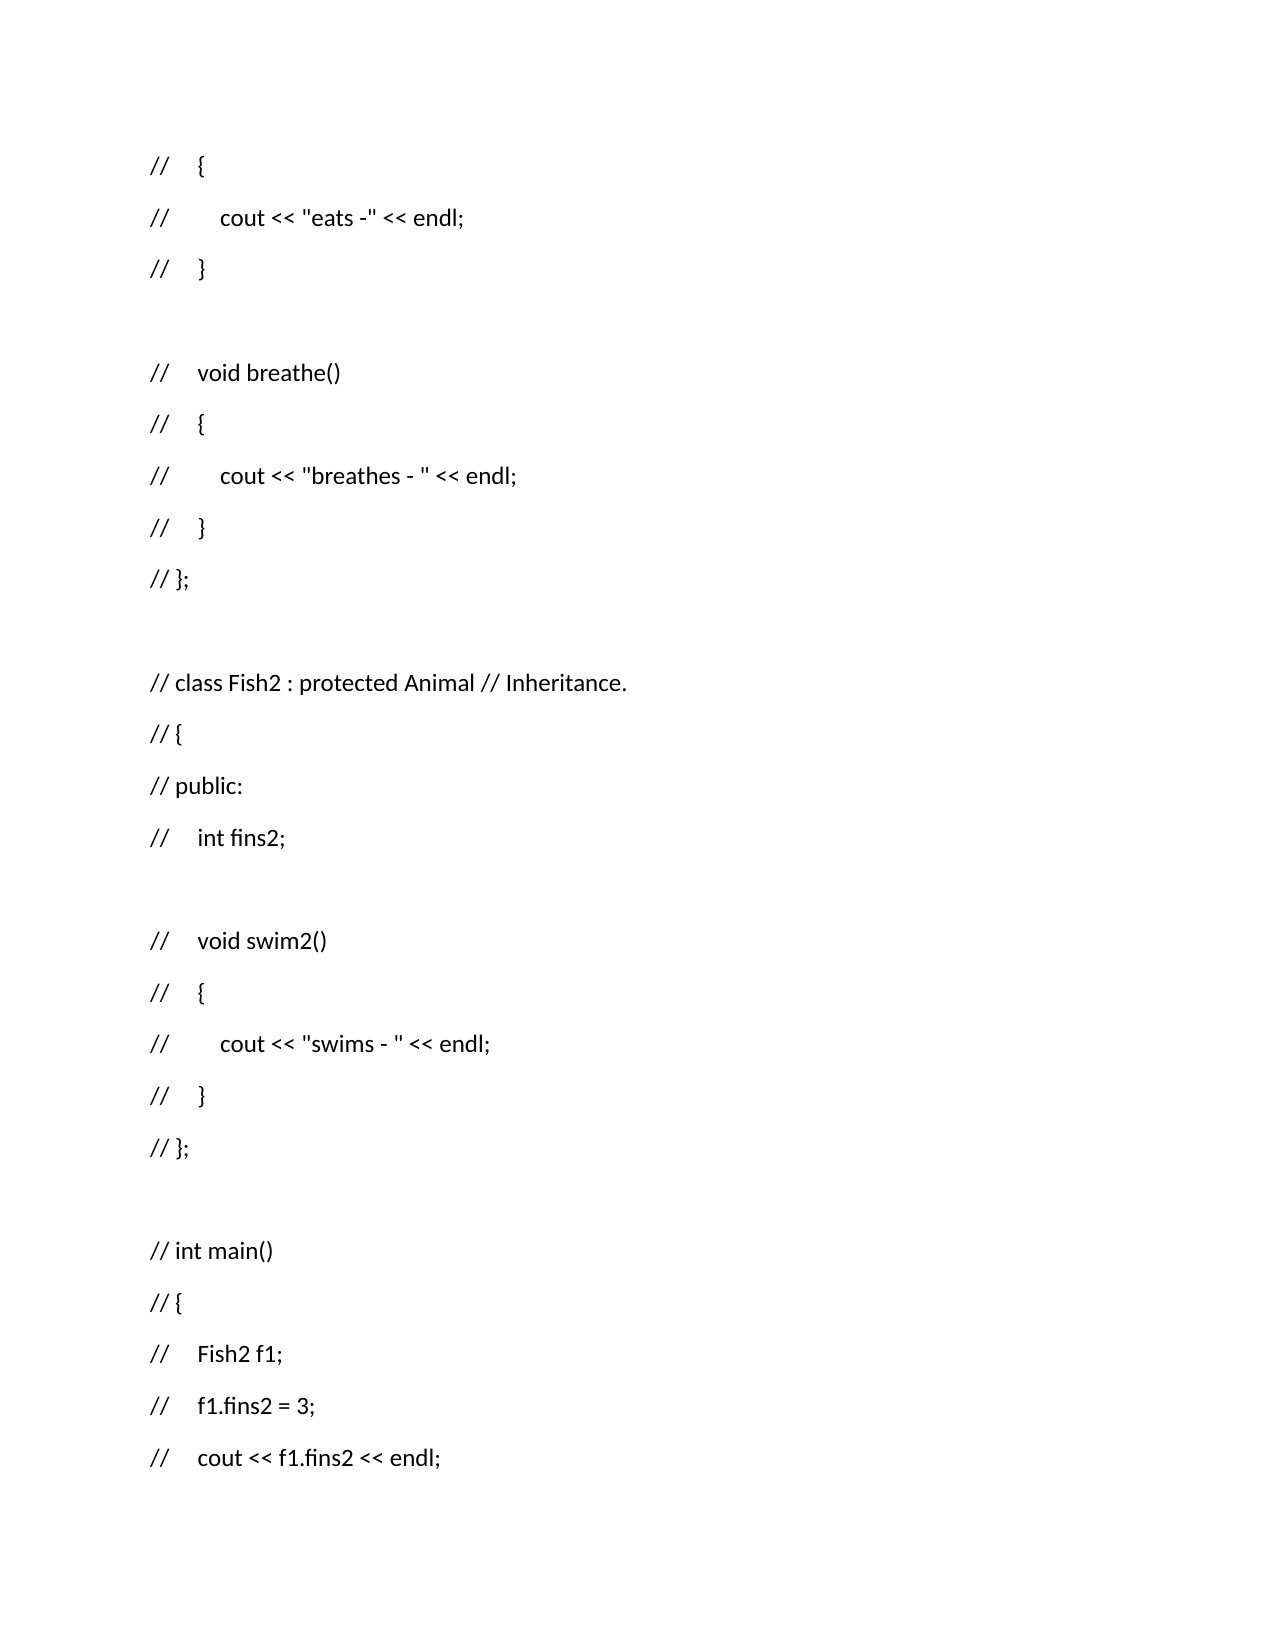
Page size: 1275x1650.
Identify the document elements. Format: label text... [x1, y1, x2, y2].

text // Fish2 f1; [150, 1338, 1125, 1369]
text // int main() [150, 1235, 1125, 1266]
text // public: [150, 770, 1125, 801]
text // }; [150, 1132, 1125, 1162]
text // class Fish2 : protected Animal // Inheritance. [150, 667, 1125, 697]
text // }; [150, 563, 1125, 594]
text // void swim2() [150, 925, 1125, 956]
text // cout << "swims - " << endl; [150, 1028, 1125, 1059]
text // cout << "eats -" << endl; [150, 202, 1125, 232]
text // cout << f1.fins2 << endl; [150, 1442, 1125, 1472]
text // } [150, 253, 1125, 284]
text // void breathe() [150, 357, 1125, 387]
text // f1.fins2 = 3; [150, 1390, 1125, 1421]
text // cout << "breathes - " << endl; [150, 460, 1125, 491]
text // { [150, 1287, 1125, 1317]
text // } [150, 1080, 1125, 1111]
text // { [150, 977, 1125, 1007]
text // { [150, 718, 1125, 749]
text // int fins2; [150, 822, 1125, 852]
text // { [150, 408, 1125, 439]
text // } [150, 512, 1125, 542]
text // { [150, 150, 1125, 181]
